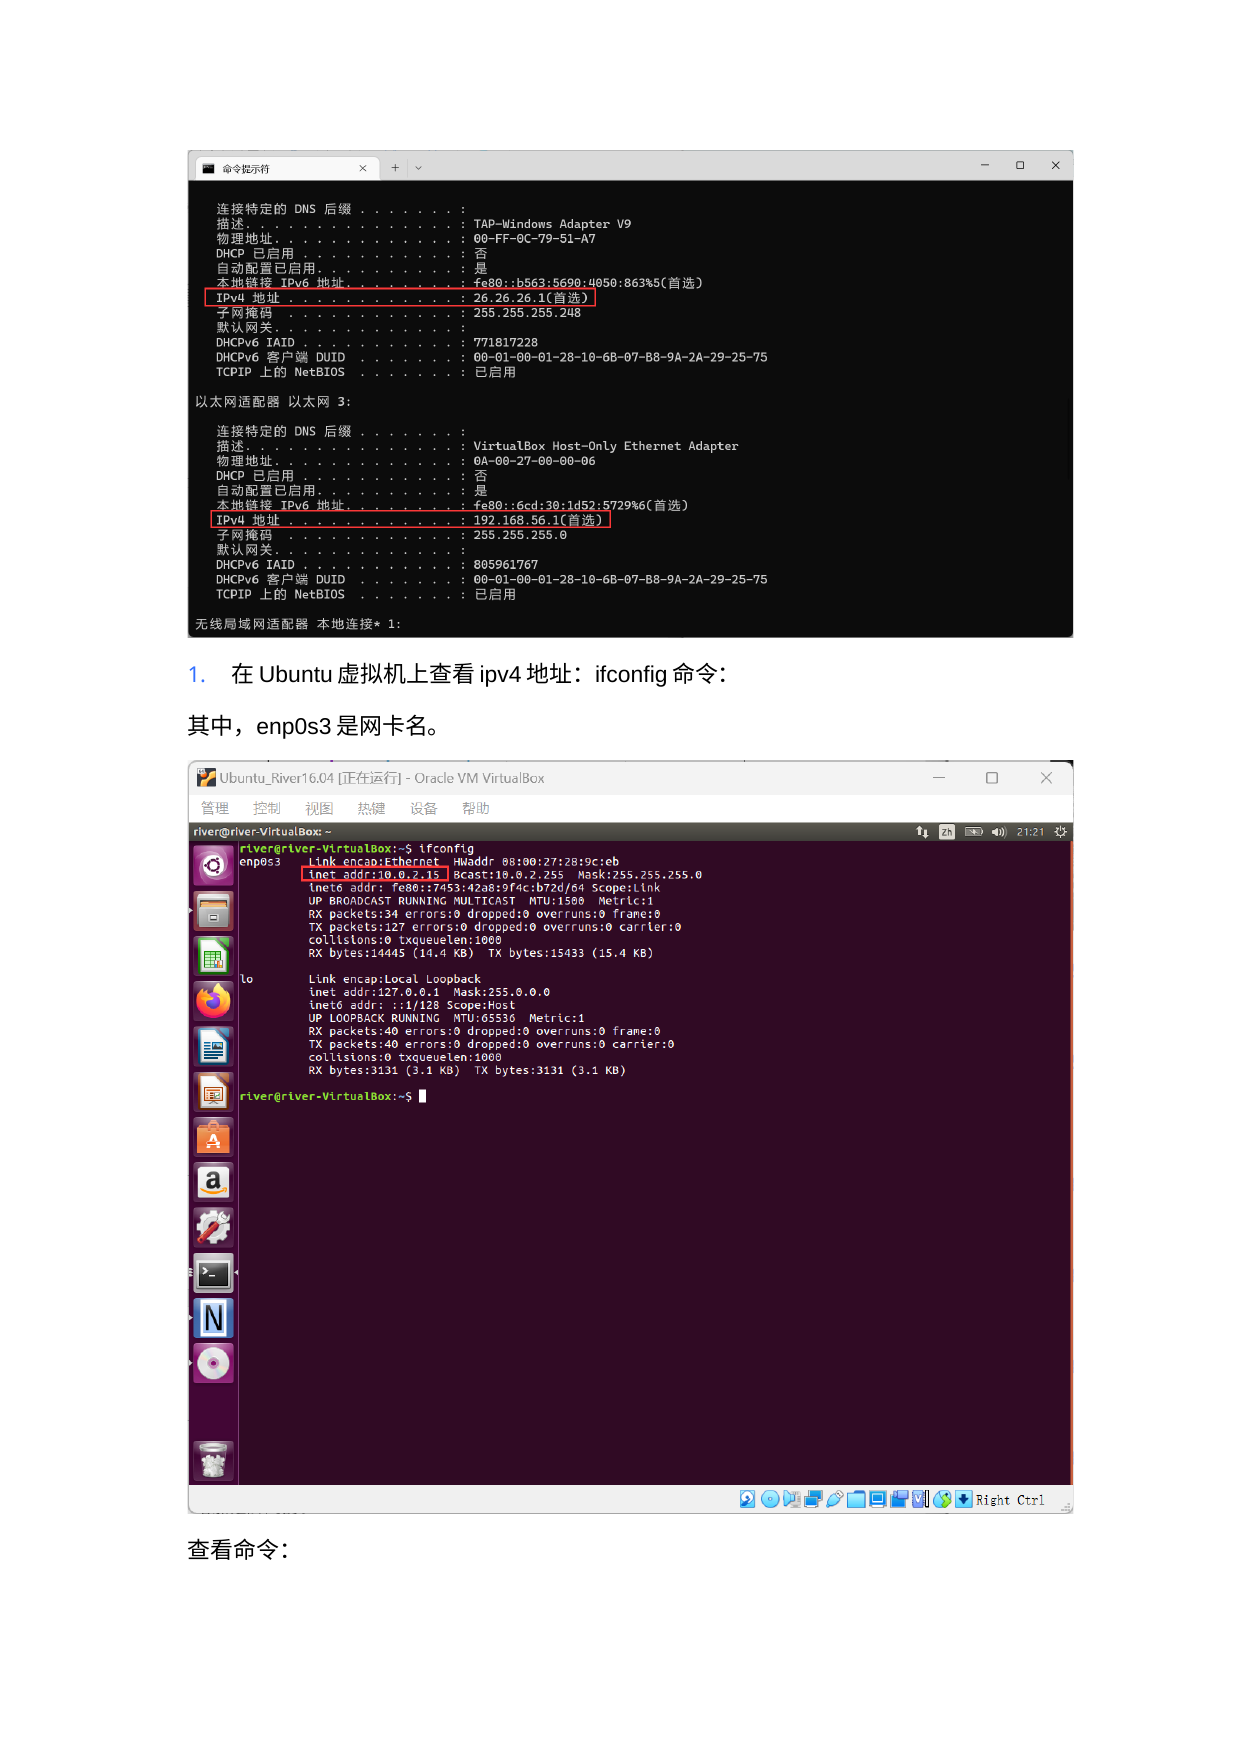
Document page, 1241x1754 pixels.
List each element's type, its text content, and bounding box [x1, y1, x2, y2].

text 其中，enp0s3是网卡名。 [187, 708, 1053, 741]
list 在Ubuntu虚拟机上查看ipv4地址：ifconfig命令： [187, 656, 1053, 689]
text 查看命令： [187, 1532, 1053, 1565]
picture [187, 150, 1074, 638]
picture [187, 760, 1074, 1514]
